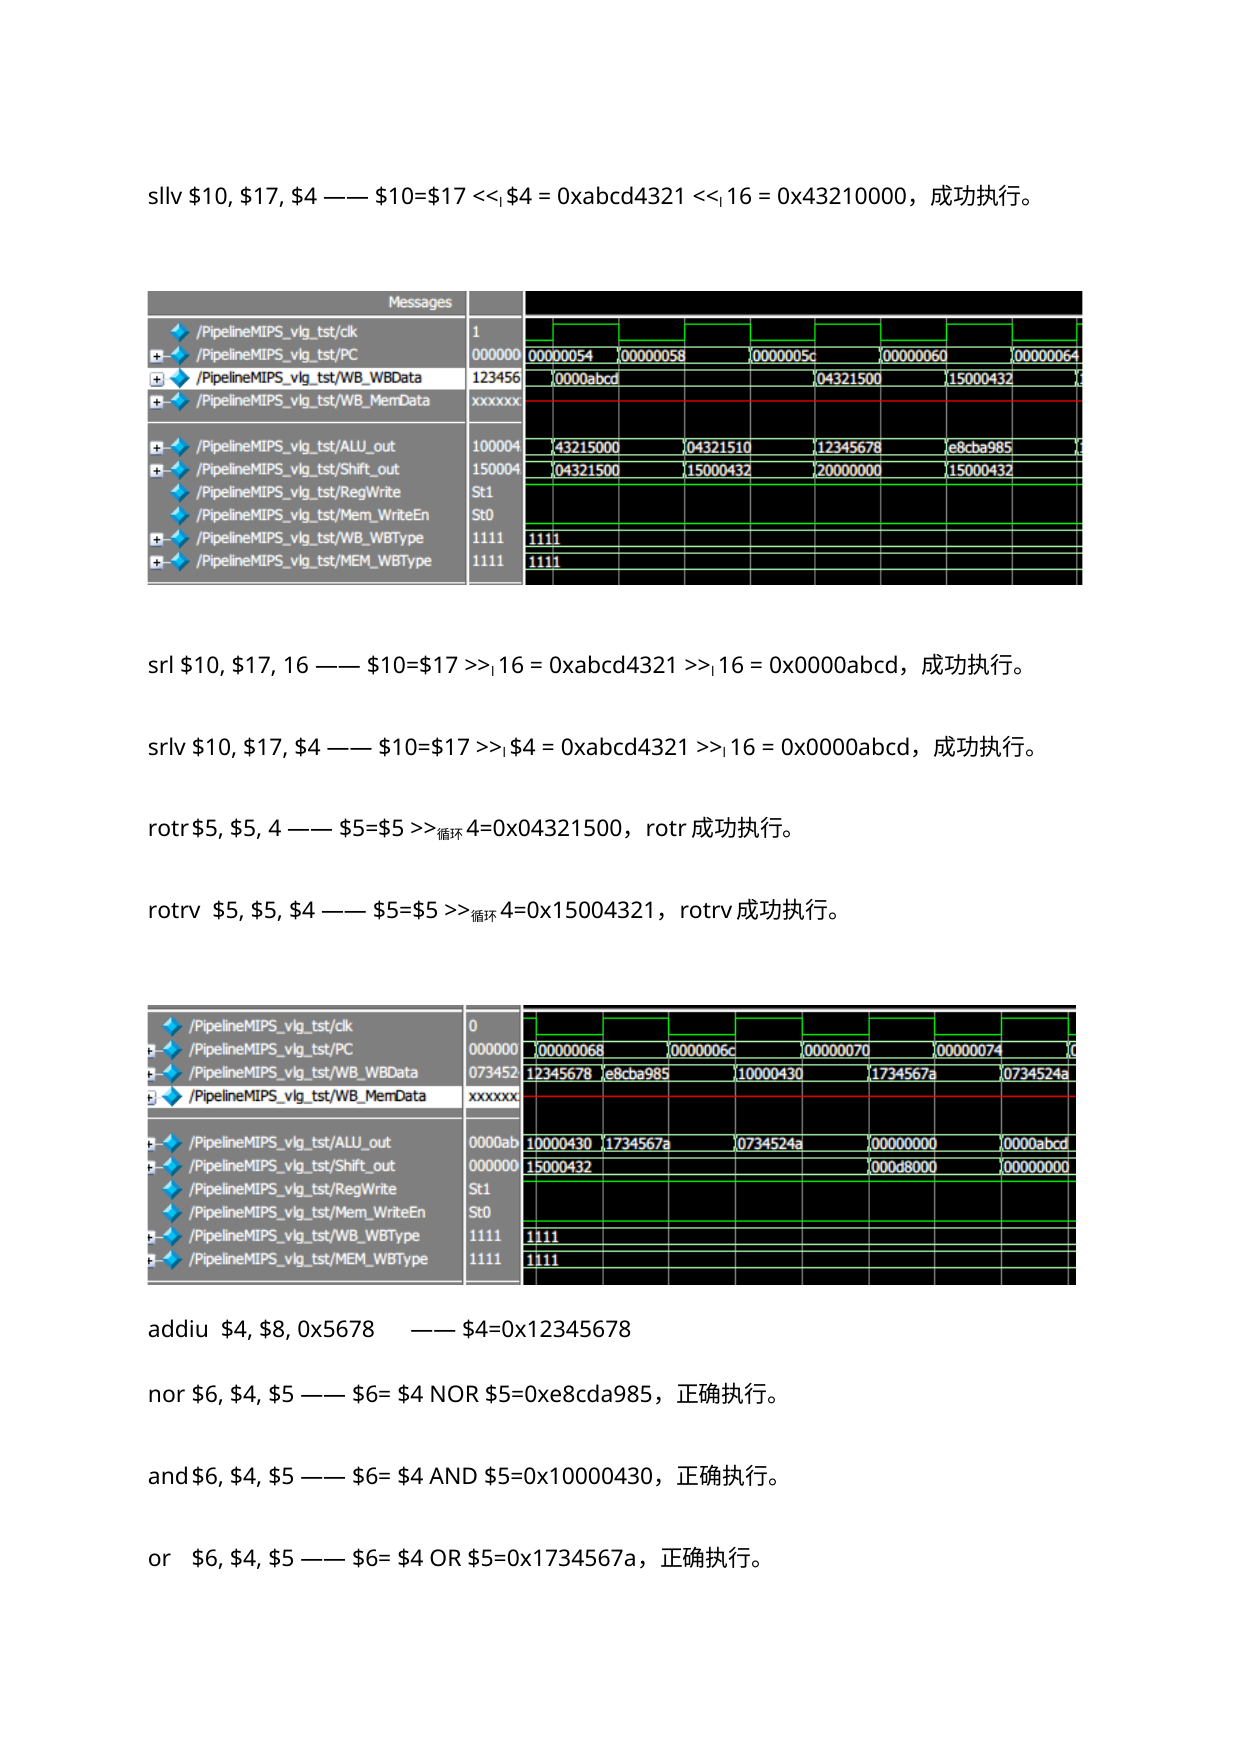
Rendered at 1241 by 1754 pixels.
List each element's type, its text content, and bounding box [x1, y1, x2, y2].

text rotr $5, $5, 4 —— $5=$5 >>循环 4=0x04321500，rotr成功执行。 [148, 794, 1078, 859]
text and $6, $4, $5 —— $6= $4 AND $5=0x10000430，正确执行。 [148, 1442, 1078, 1507]
text or $6, $4, $5 —— $6= $4 OR $5=0x1734567a，正确执行。 [148, 1524, 1078, 1589]
text sllv $10, $17, $4 —— $10=$17 <<l $4 = 0xabcd4321 <<l 16 = 0x43210000，成功执行。 [148, 162, 1078, 227]
text rotrv $5, $5, $4 —— $5=$5 >>循环 4=0x15004321，rotrv成功执行。 [148, 876, 1078, 941]
text addiu $4, $8, 0x5678 —— $4=0x12345678 [148, 1312, 1078, 1345]
picture [147, 291, 1083, 585]
picture [147, 1005, 1076, 1285]
text srlv $10, $17, $4 —— $10=$17 >>l $4 = 0xabcd4321 >>l 16 = 0x0000abcd，成功执行。 [148, 713, 1078, 778]
text nor $6, $4, $5 —— $6= $4 NOR $5=0xe8cda985，正确执行。 [148, 1361, 1078, 1426]
text srl $10, $17, 16 —— $10=$17 >>l 16 = 0xabcd4321 >>l 16 = 0x0000abcd，成功执行。 [148, 631, 1078, 696]
